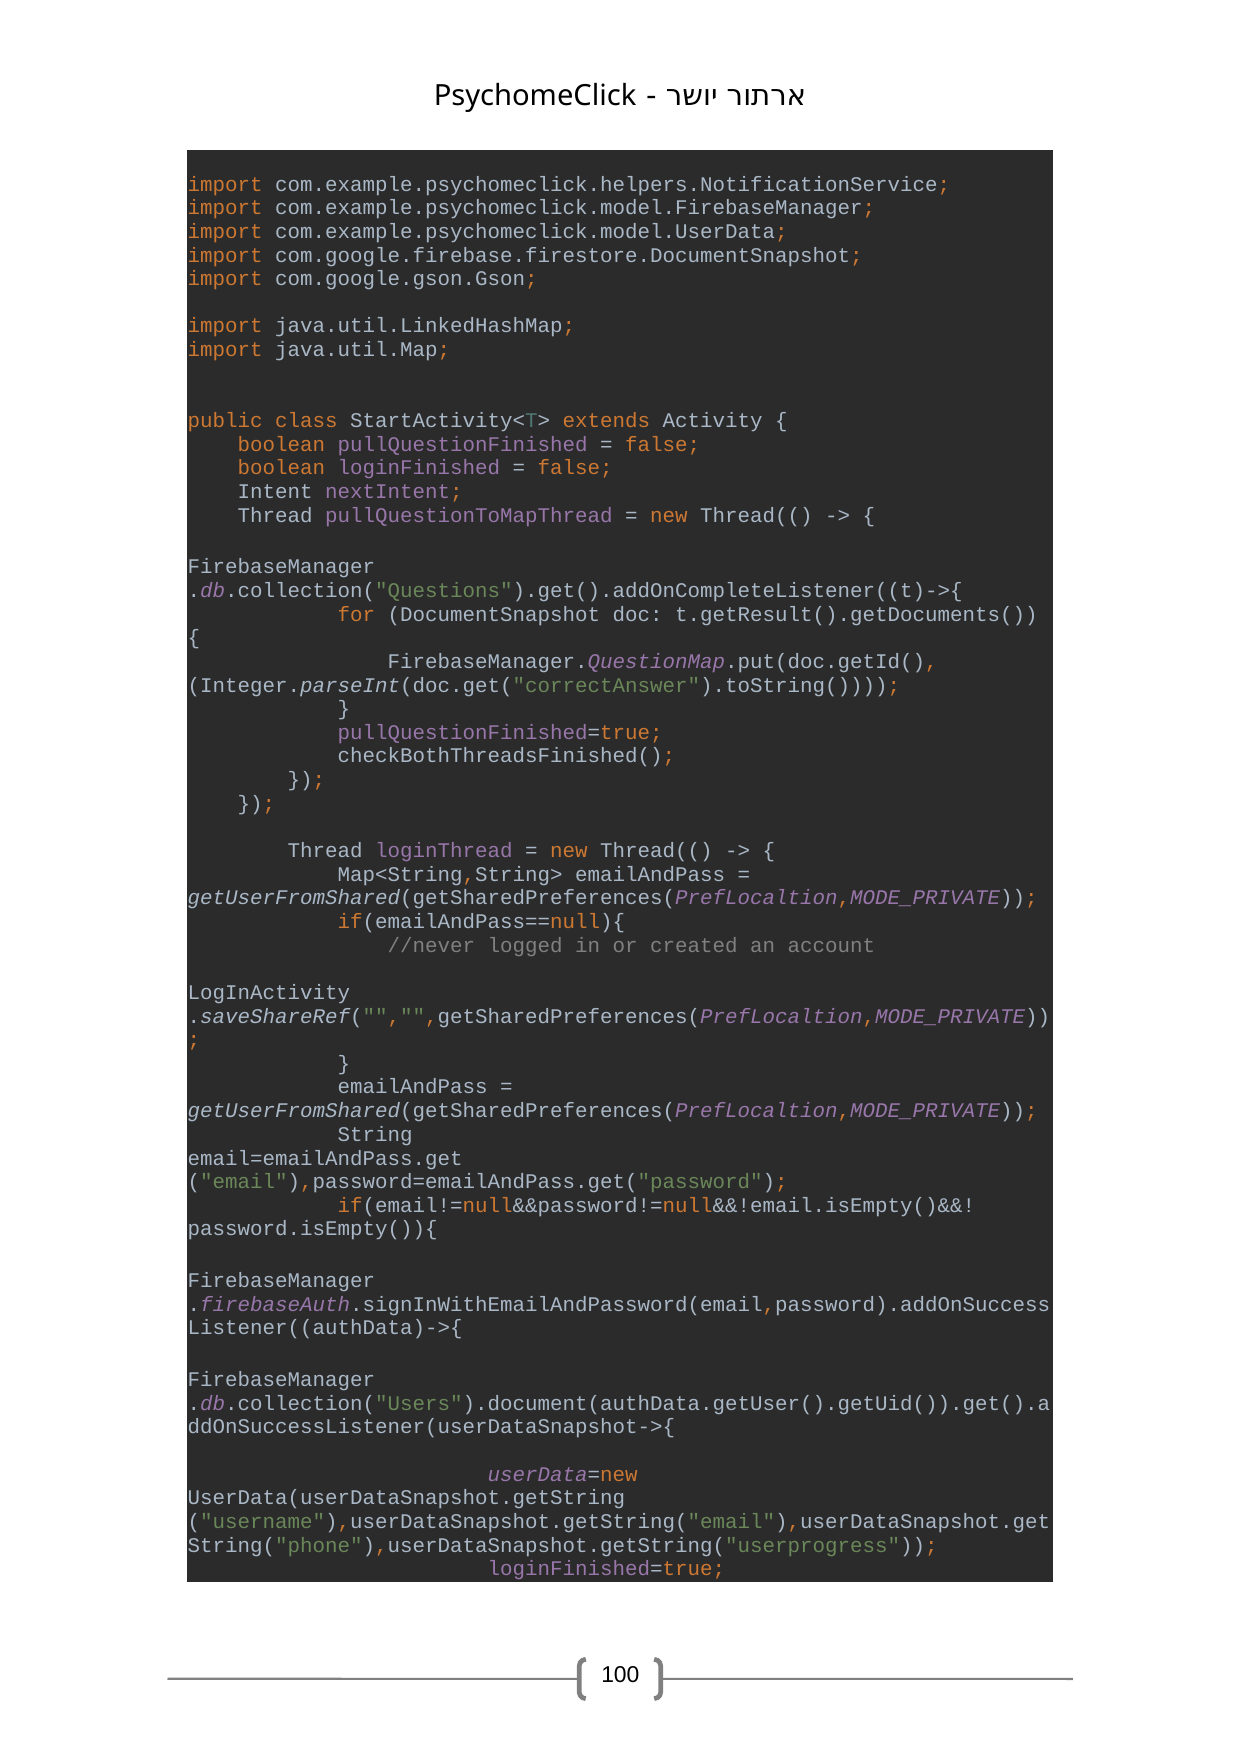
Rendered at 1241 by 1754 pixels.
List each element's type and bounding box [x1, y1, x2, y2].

text [187, 150, 1053, 1582]
